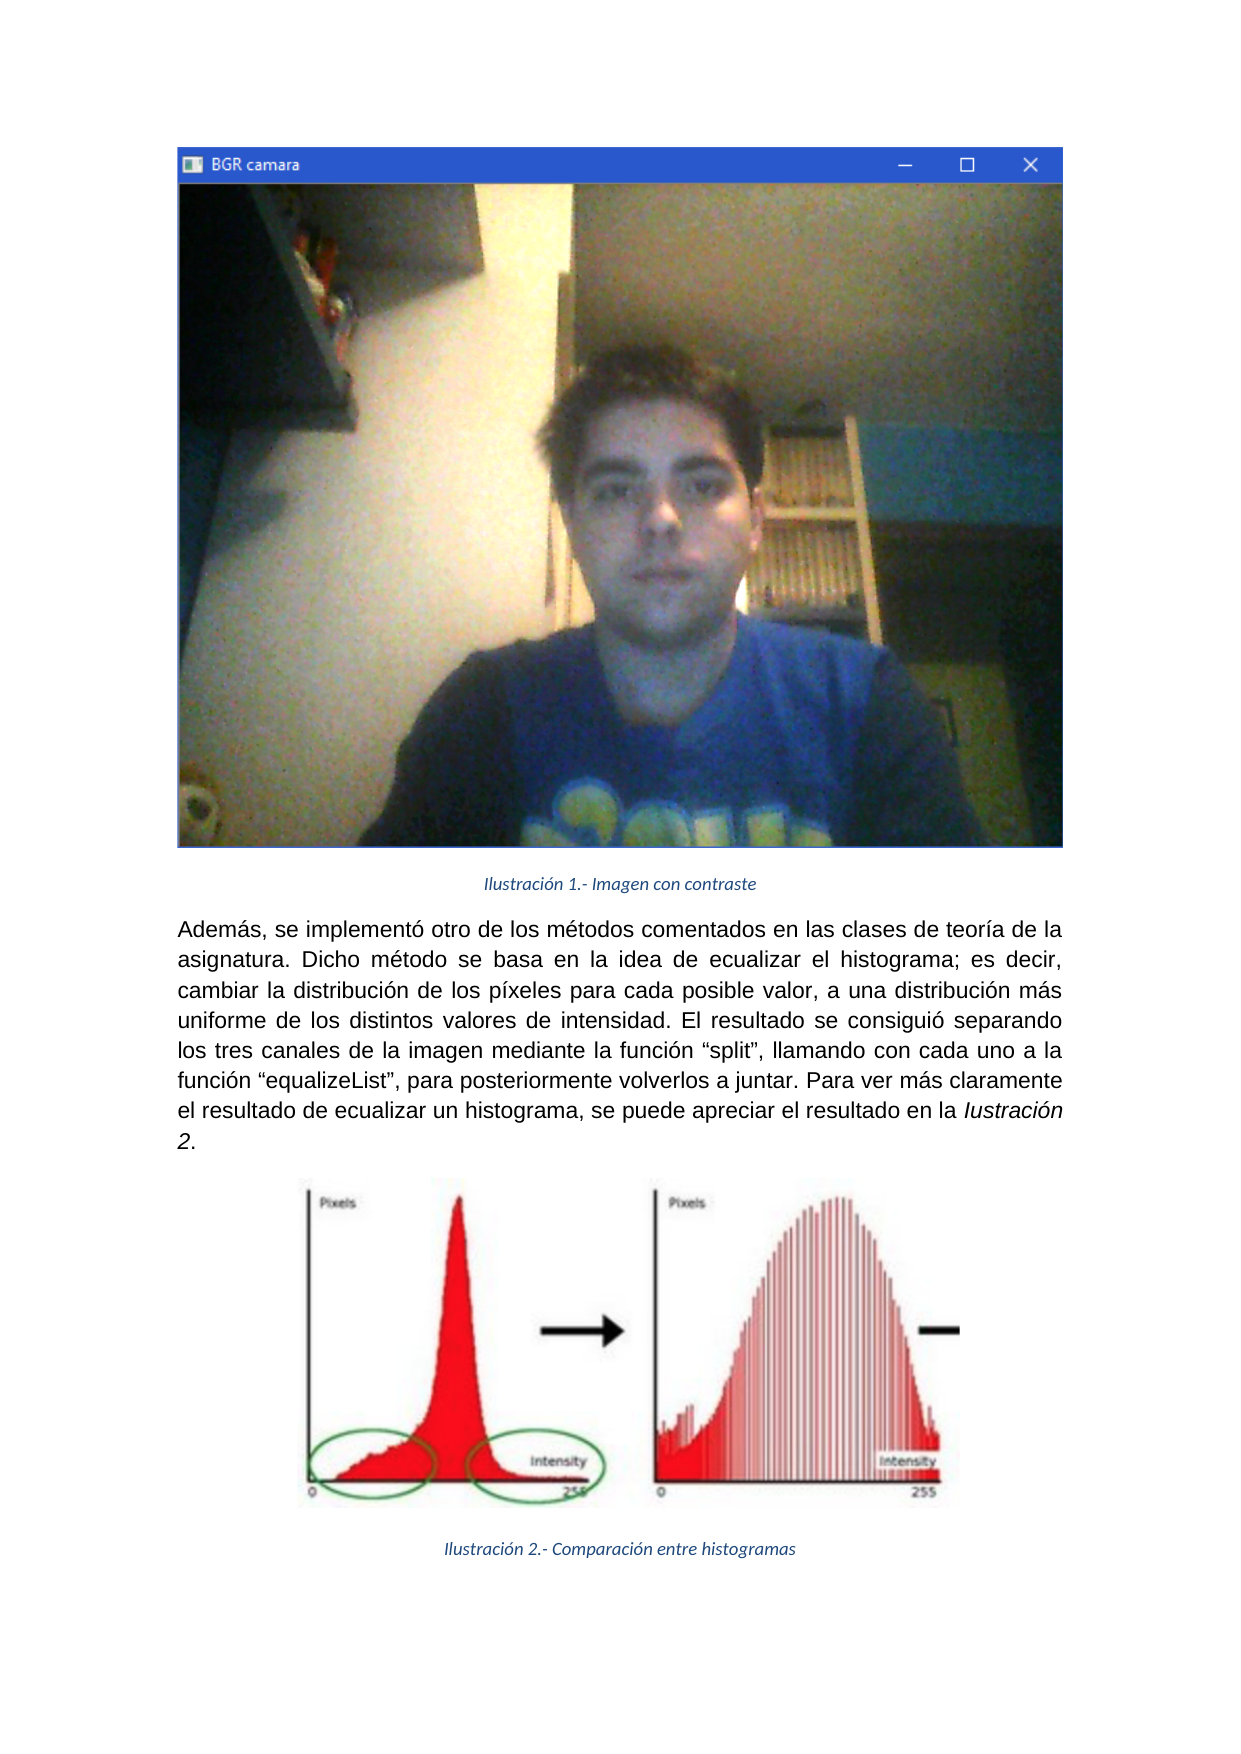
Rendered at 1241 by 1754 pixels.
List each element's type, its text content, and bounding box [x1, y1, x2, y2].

picture [177, 147, 1063, 848]
picture [280, 1178, 960, 1512]
text Además, se implementó otro de los métodos comentados en las clases de teoría de la asignatura. Dicho método se basa en la idea de ecualizar el histograma; es decir, cambiar la distribución de los píxeles para cada posible valor, a una distribución más uniforme de los distintos valores de intensidad. El resultado se consiguió separando los tres canales de la imagen mediante la función “split”, llamando con cada uno a la función “equalizeList”, para posteriormente volverlos a juntar. Para ver más claramente el resultado de ecualizar un histograma, se puede apreciar el resultado en la Iustración 2. [177, 916, 1063, 1154]
text Ilustración 2.- Comparación entre histogramas [177, 1537, 1063, 1560]
text Ilustración 1.- Imagen con contraste [177, 872, 1063, 895]
